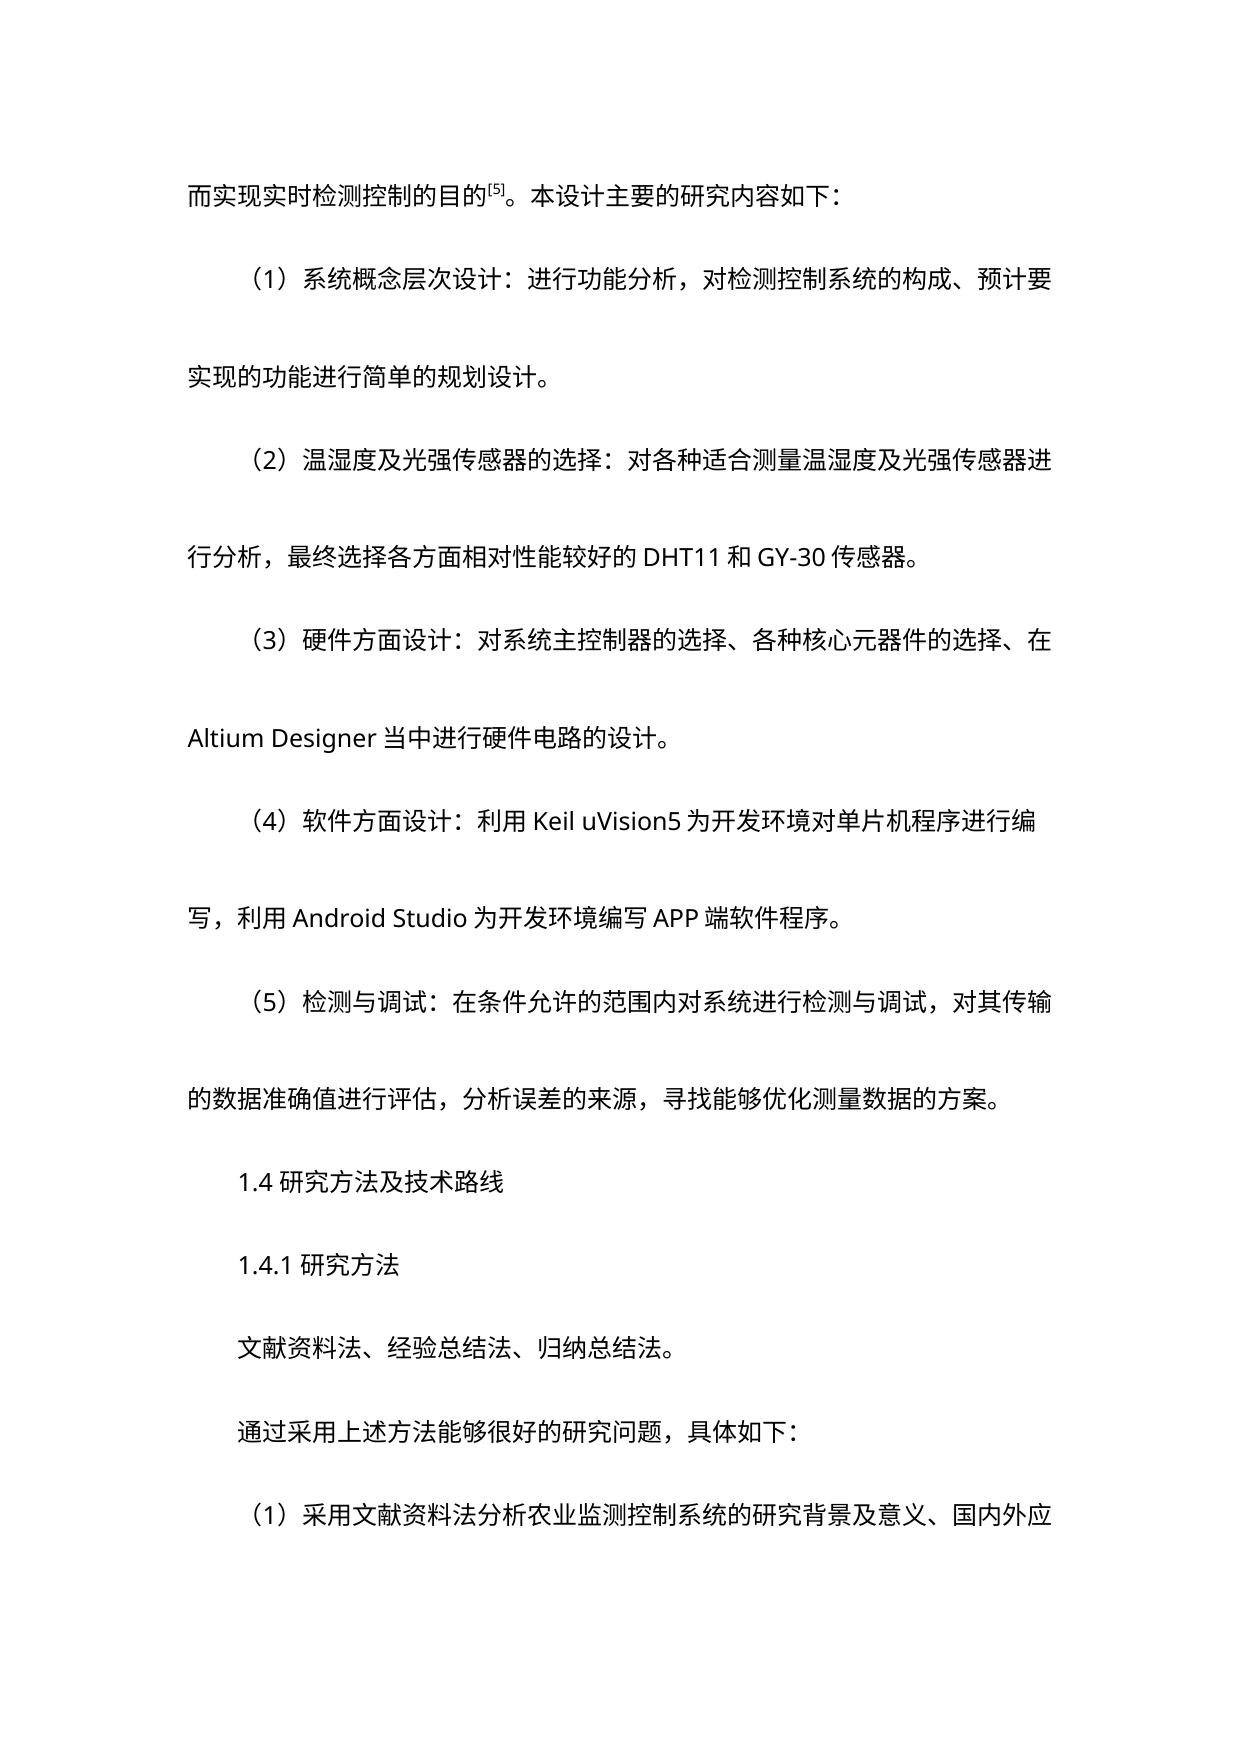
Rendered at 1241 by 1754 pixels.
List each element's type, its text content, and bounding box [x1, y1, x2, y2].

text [187, 162, 1053, 227]
text 文献资料法、经验总结法、归纳总结法。 [187, 1314, 1053, 1379]
text （1）系统概念层次设计：进行功能分析，对检测控制系统的构成、预计要实现的功能进行简单的规划设计。 [187, 245, 1053, 408]
text 1.4 研究方法及技术路线 [187, 1148, 1053, 1213]
text 通过采用上述方法能够很好的研究问题，具体如下： [187, 1398, 1053, 1463]
text （5）检测与调试：在条件允许的范围内对系统进行检测与调试，对其传输的数据准确值进行评估，分析误差的来源，寻找能够优化测量数据的方案。 [187, 968, 1053, 1130]
text （2）温湿度及光强传感器的选择：对各种适合测量温湿度及光强传感器进行分析，最终选择各方面相对性能较好的DHT11和GY-30传感器。 [187, 426, 1053, 588]
text 1.4.1 研究方法 [187, 1231, 1053, 1296]
text （4）软件方面设计：利用 Keil uVision5为开发环境对单片机程序进行编写，利用Android Studio为开发环境编写APP端软件程序。 [187, 787, 1053, 949]
text （3）硬件方面设计：对系统主控制器的选择、各种核心元器件的选择、在 Altium Designer当中进行硬件电路的设计。 [187, 606, 1053, 769]
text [187, 1481, 1053, 1546]
